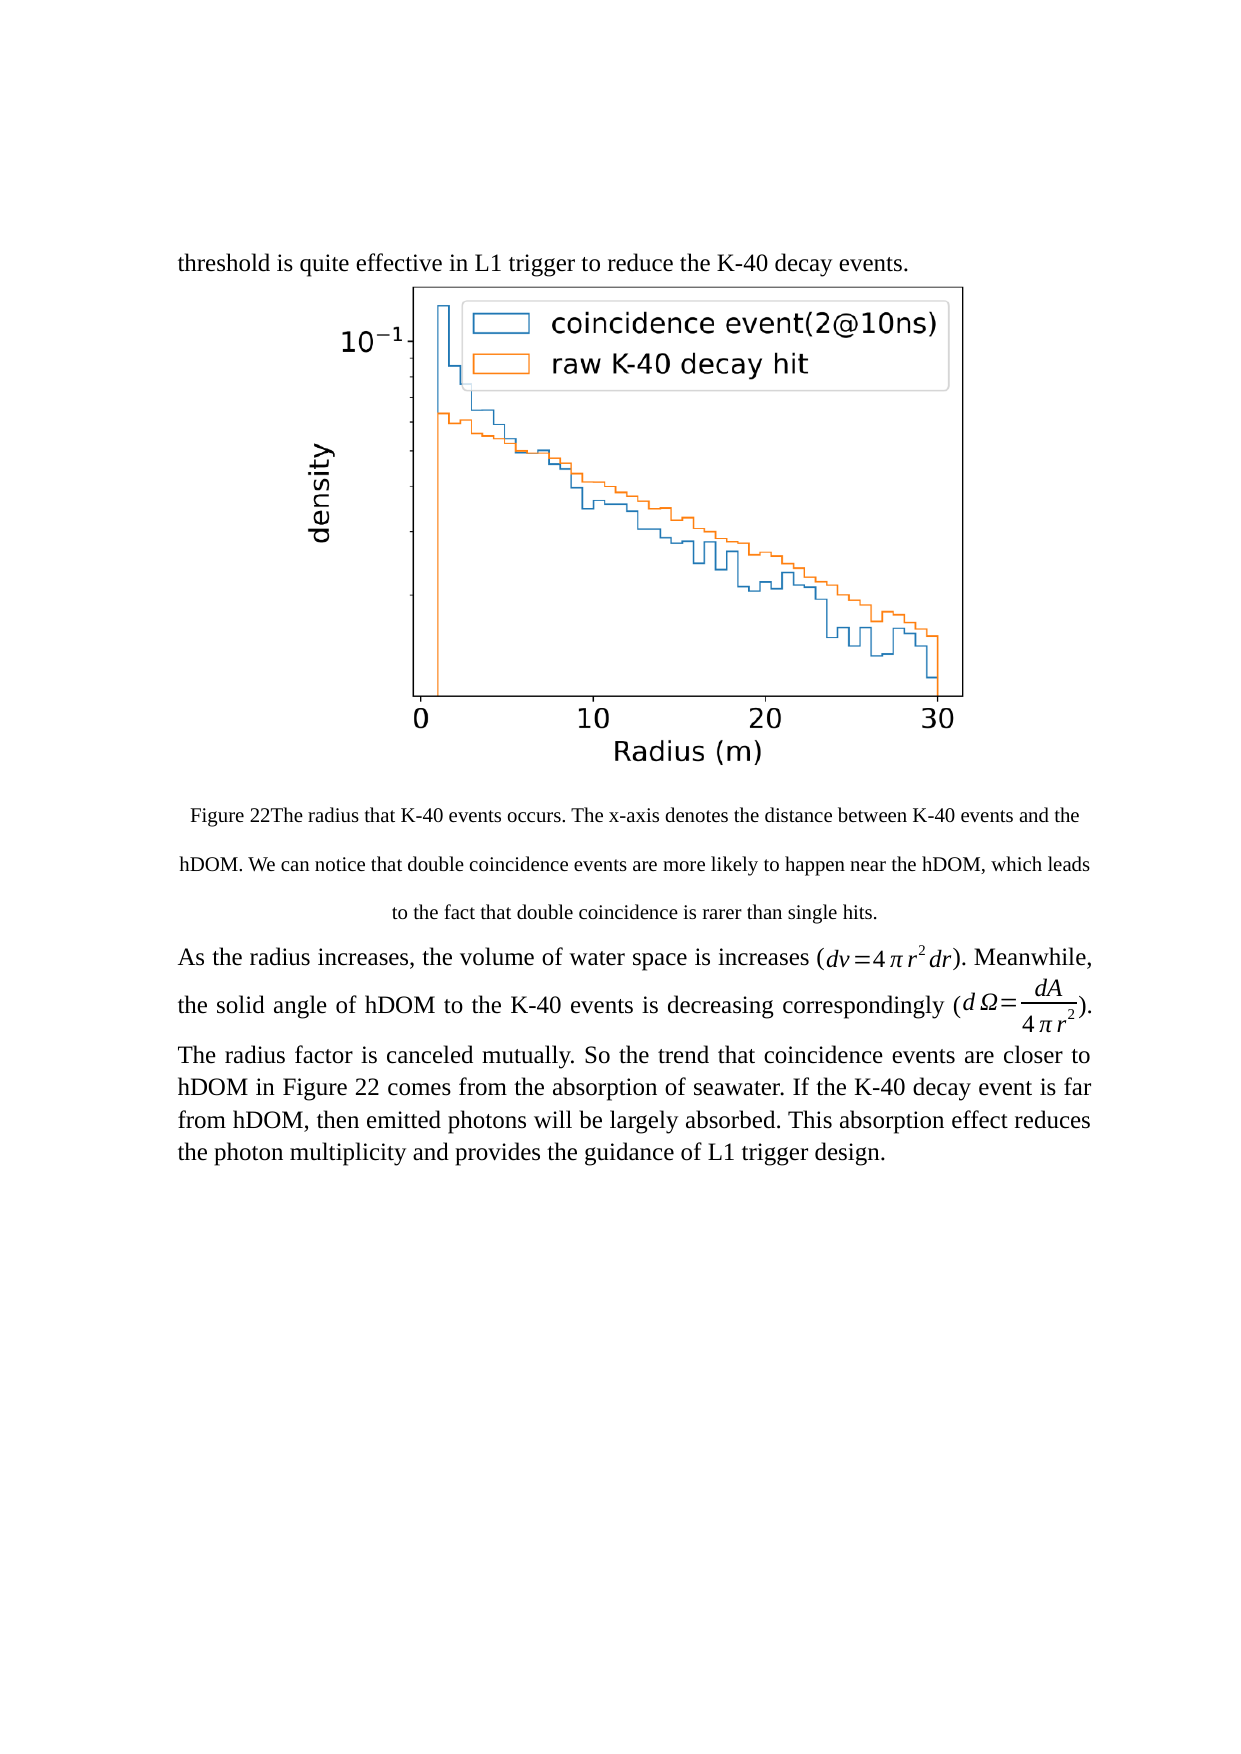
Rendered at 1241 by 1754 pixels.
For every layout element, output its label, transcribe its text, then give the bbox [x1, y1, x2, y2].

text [177, 246, 1092, 279]
text As the radius increases, the volume of water space is increases (). Meanwhile, the solid angle of hDOM to the K-40 events is decreasing correspondingly (). The radius factor is canceled mutually. So the trend that coincidence events are closer to hDOM in Figure 22 comes from the absorption of seawater. If the K-40 decay event is far from hDOM, then emitted photons will be largely absorbed. This absorption effect reduces the photon multiplicity and provides the guidance of L1 trigger design. [177, 941, 1092, 1168]
picture [300, 278, 970, 770]
